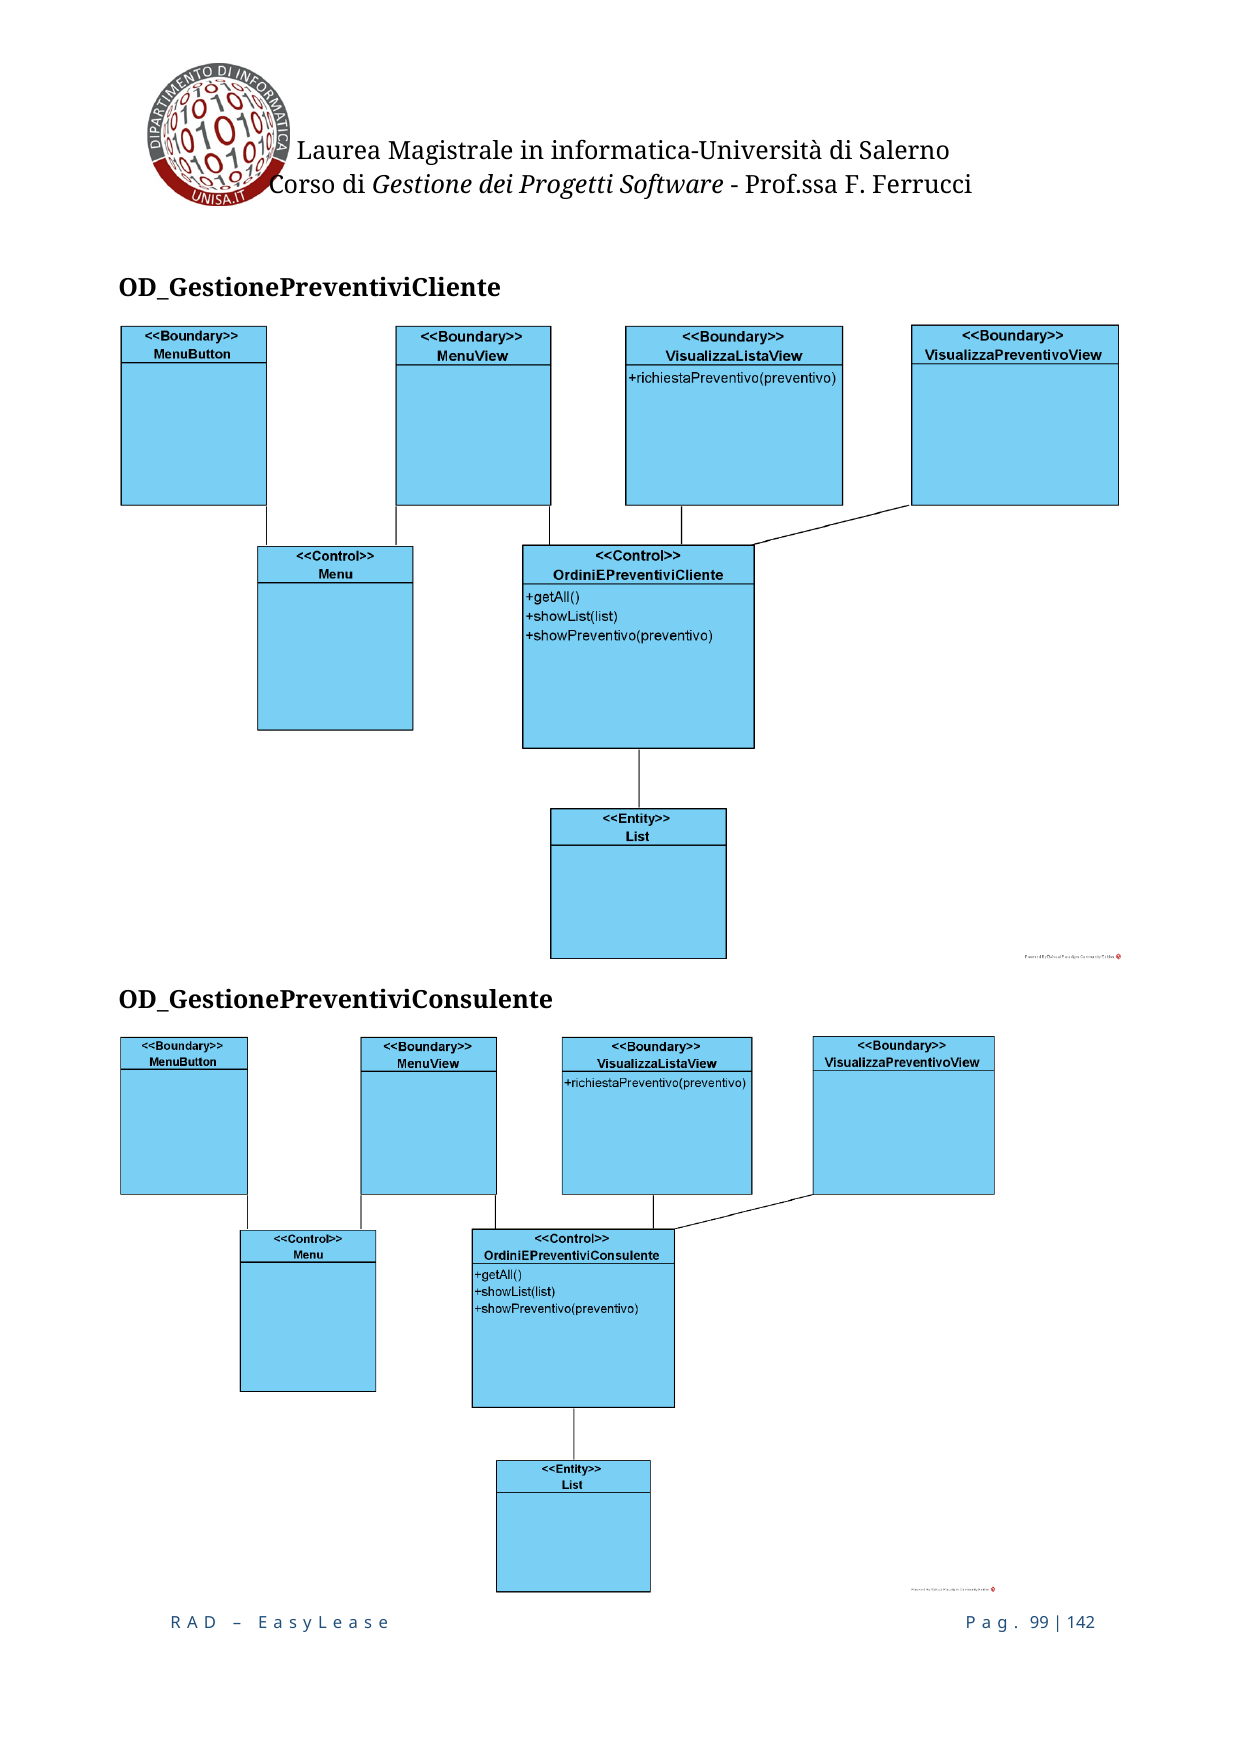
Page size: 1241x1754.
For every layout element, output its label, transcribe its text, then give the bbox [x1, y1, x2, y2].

picture [147, 63, 290, 206]
text OD_GestionePreventiviCliente [118, 269, 1122, 303]
picture [118, 1035, 997, 1595]
picture [118, 322, 1123, 963]
text OD_GestionePreventiviConsulente [118, 982, 1122, 1016]
